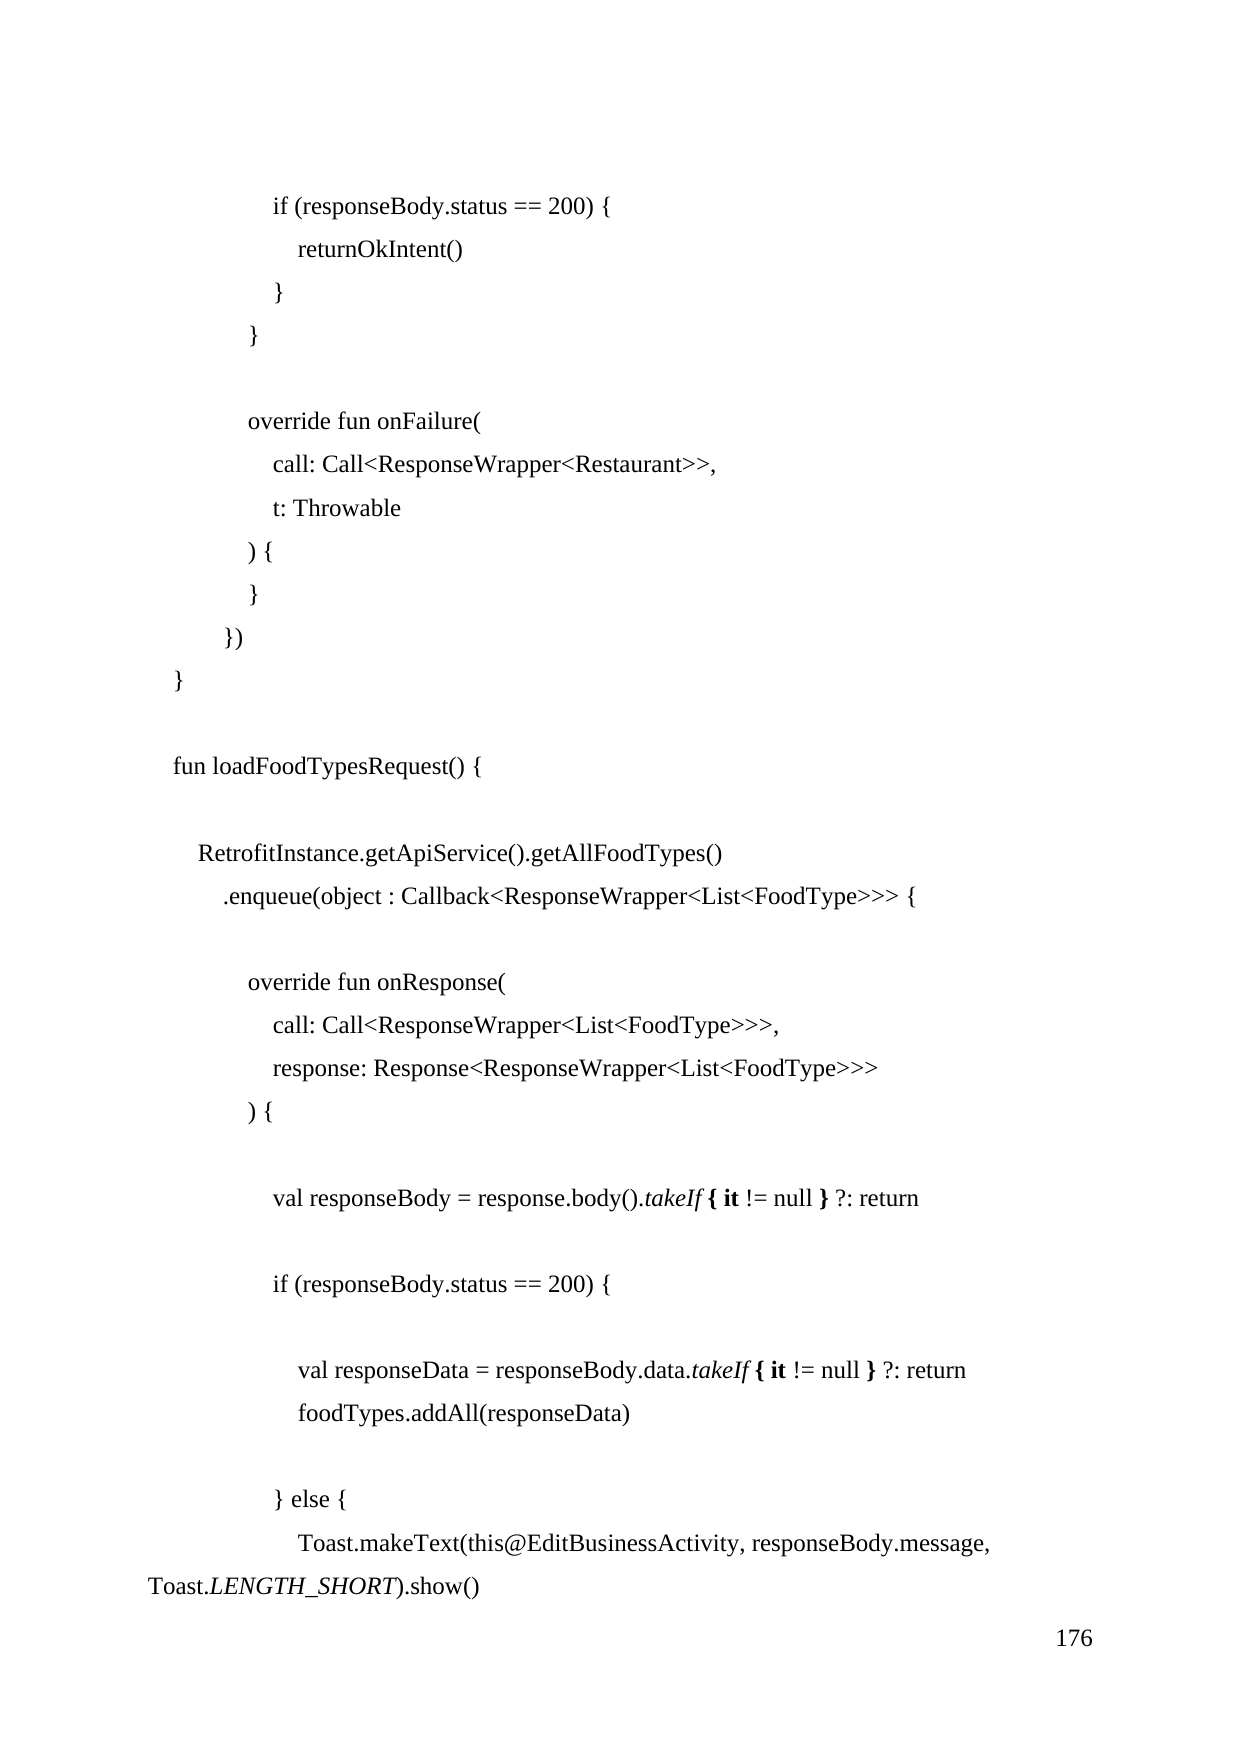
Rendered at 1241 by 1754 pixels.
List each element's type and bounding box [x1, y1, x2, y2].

text [148, 148, 1093, 1599]
